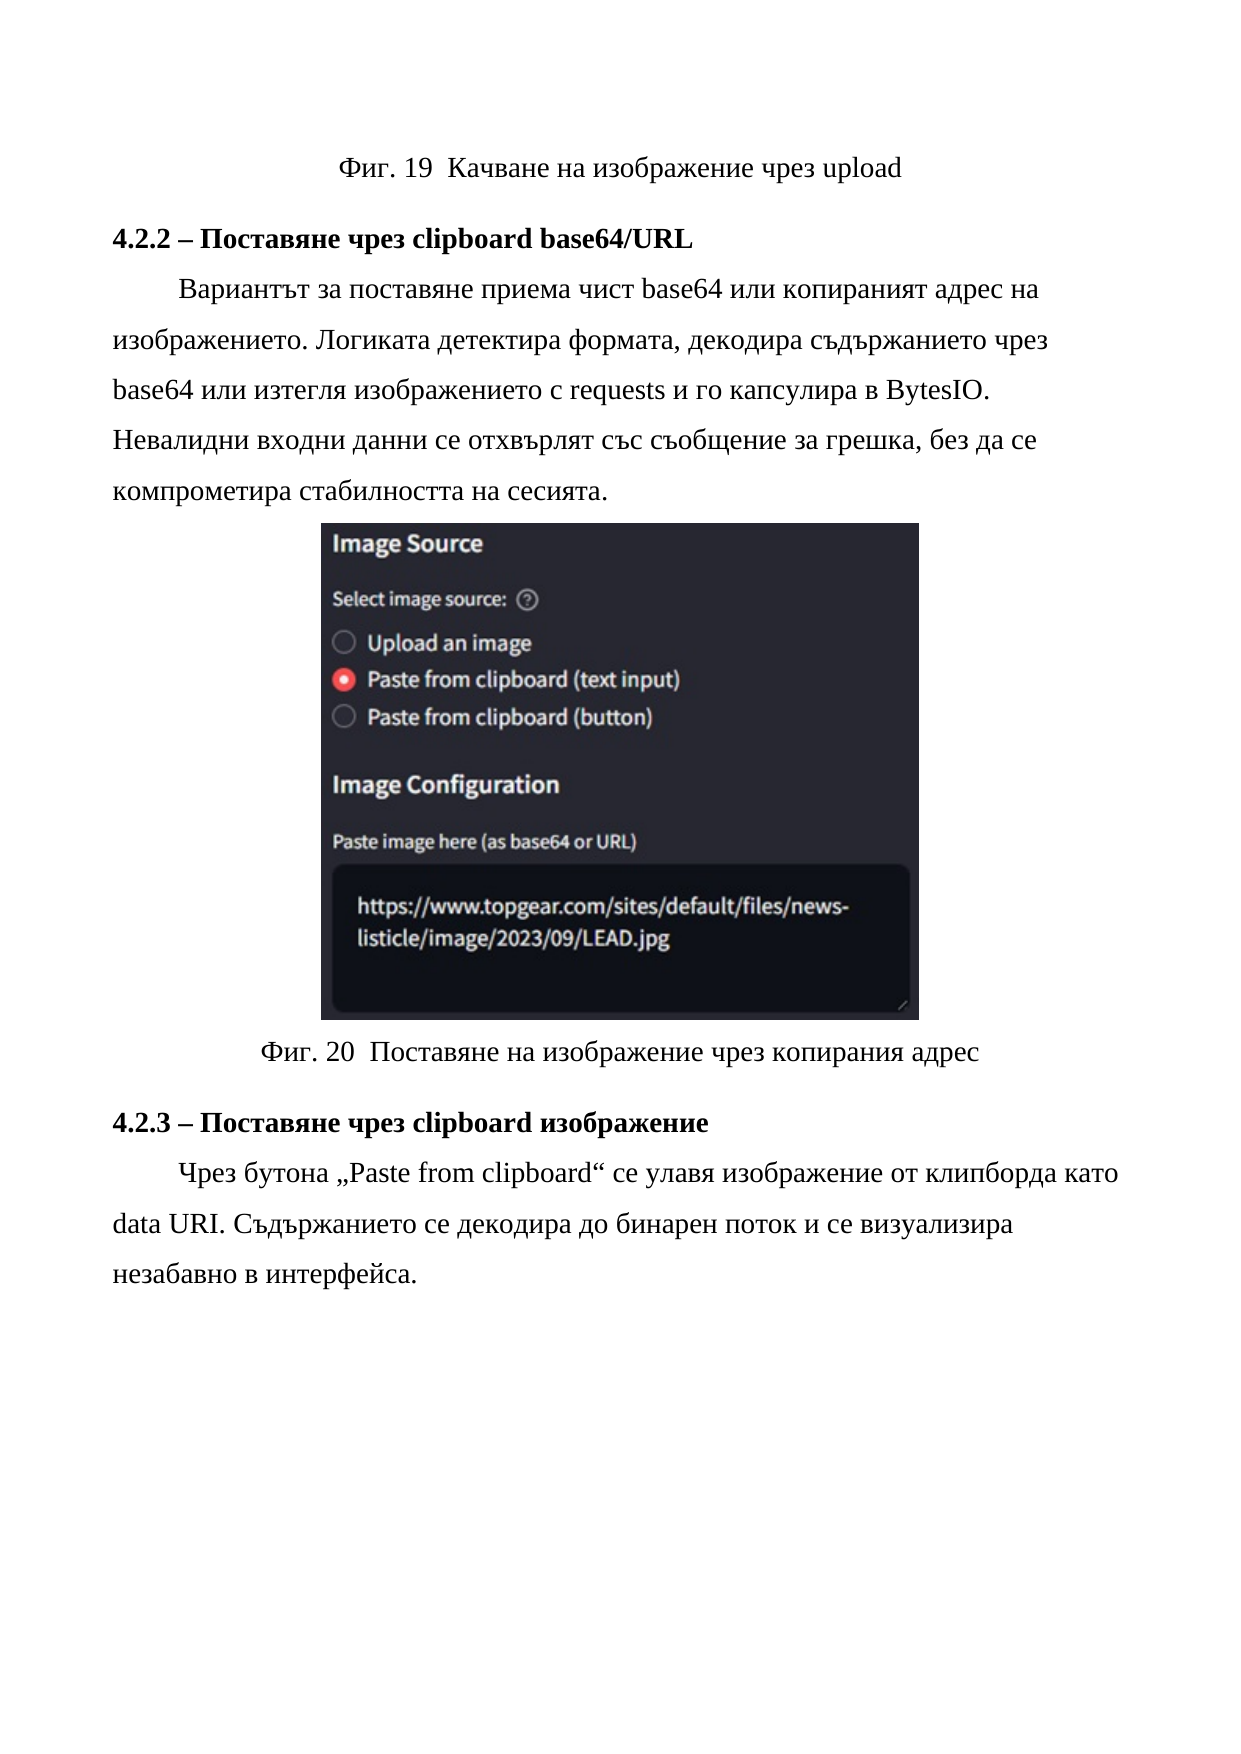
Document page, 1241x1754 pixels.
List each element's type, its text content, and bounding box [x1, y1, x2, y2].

subtitle 4.2.2 – Поставяне чрез clipboard base64/URL [112, 221, 1128, 255]
text Фиг. 19 Качване на изображение чрез upload [112, 150, 1128, 183]
text Фиг. 20 Поставяне на изображение чрез копирания адрес [112, 1034, 1128, 1068]
picture [321, 523, 919, 1020]
subtitle 4.2.3 – Поставяне чрез clipboard изображение [112, 1105, 1128, 1139]
text Чрез бутона „Paste from clipboard“ се улавя изображение от клипборда като data URI. Съдържанието се декодира до бинарен поток и се визуализира незабавно в интерфейса. [112, 1156, 1128, 1290]
text Вариантът за поставяне приема чист base64 или копираният адрес на изображението. Логиката детектира формата, декодира съдържанието чрез base64 или изтегля изображението с requests и го капсулира в BytesIO. Невалидни входни данни се отхвърлят със съобщение за грешка, без да се компрометира стабилността на сесията. [112, 272, 1128, 506]
